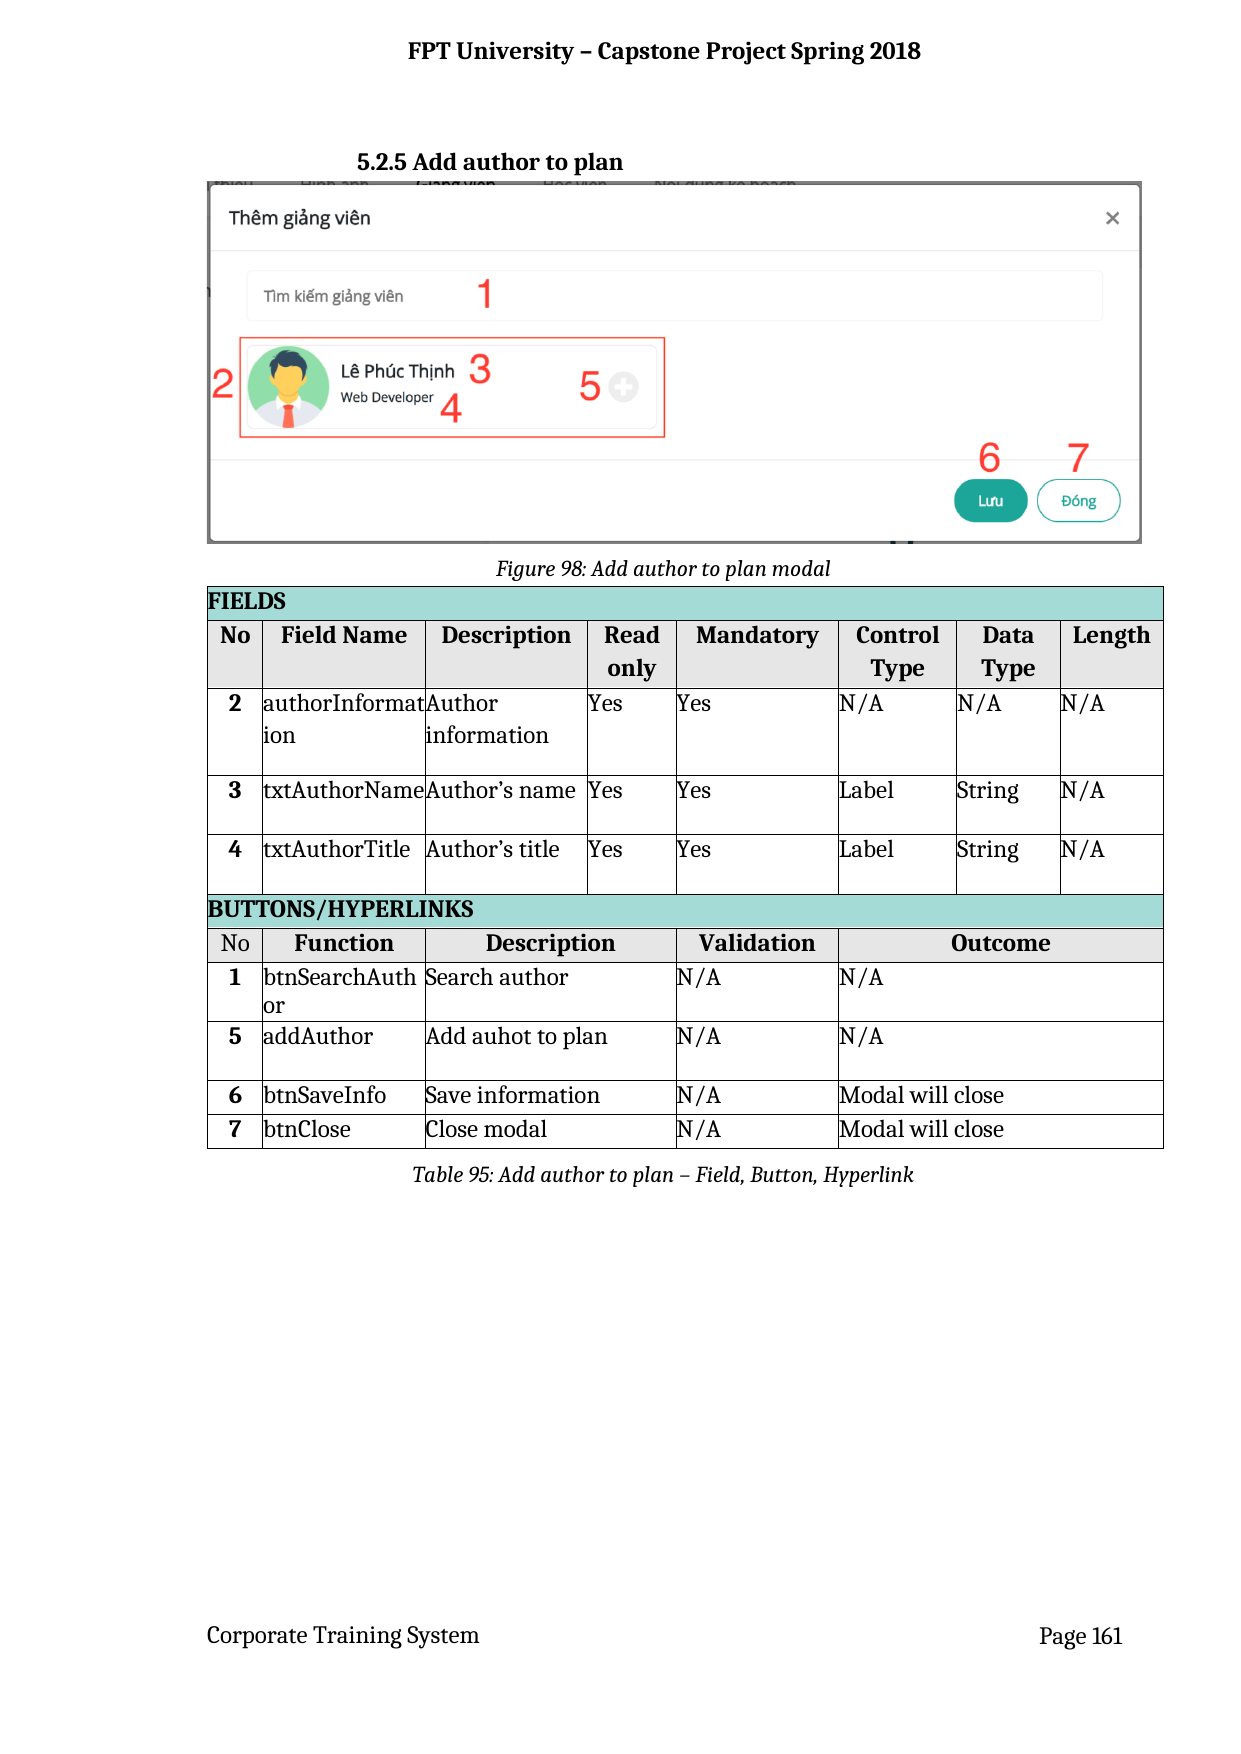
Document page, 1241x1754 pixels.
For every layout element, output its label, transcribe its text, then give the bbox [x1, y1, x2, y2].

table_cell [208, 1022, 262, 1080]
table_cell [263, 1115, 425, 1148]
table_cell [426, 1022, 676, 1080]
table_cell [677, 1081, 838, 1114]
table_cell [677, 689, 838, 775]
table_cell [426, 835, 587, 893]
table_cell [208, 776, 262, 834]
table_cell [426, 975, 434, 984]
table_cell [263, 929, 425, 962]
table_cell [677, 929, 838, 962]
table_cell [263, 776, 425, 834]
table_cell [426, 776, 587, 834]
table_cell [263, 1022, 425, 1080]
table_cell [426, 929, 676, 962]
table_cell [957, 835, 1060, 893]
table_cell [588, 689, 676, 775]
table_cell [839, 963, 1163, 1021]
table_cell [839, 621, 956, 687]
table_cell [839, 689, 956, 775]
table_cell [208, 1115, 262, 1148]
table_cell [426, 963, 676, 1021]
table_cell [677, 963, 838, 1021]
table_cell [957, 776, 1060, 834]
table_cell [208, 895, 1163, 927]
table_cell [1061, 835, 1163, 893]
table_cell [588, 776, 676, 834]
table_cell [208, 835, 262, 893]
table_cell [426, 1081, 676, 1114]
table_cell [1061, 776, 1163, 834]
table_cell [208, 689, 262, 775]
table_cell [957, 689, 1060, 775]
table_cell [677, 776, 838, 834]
subtitle 5.2.5 Add author to plan [357, 148, 1124, 176]
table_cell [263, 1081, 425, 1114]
picture [206, 181, 1142, 544]
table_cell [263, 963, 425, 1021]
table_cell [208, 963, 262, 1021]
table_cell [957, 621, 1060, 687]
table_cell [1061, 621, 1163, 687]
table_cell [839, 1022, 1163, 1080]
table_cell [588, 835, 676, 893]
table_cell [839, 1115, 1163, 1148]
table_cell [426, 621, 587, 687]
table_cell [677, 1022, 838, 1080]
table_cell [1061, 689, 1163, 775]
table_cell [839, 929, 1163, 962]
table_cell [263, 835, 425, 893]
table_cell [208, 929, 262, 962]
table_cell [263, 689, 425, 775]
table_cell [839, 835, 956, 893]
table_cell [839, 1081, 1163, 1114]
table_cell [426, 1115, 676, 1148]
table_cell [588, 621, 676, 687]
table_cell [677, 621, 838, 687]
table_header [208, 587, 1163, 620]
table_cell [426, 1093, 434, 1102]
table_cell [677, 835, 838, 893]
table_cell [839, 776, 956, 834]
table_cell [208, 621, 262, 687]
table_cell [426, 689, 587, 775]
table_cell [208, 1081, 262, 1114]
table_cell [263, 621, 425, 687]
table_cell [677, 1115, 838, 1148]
